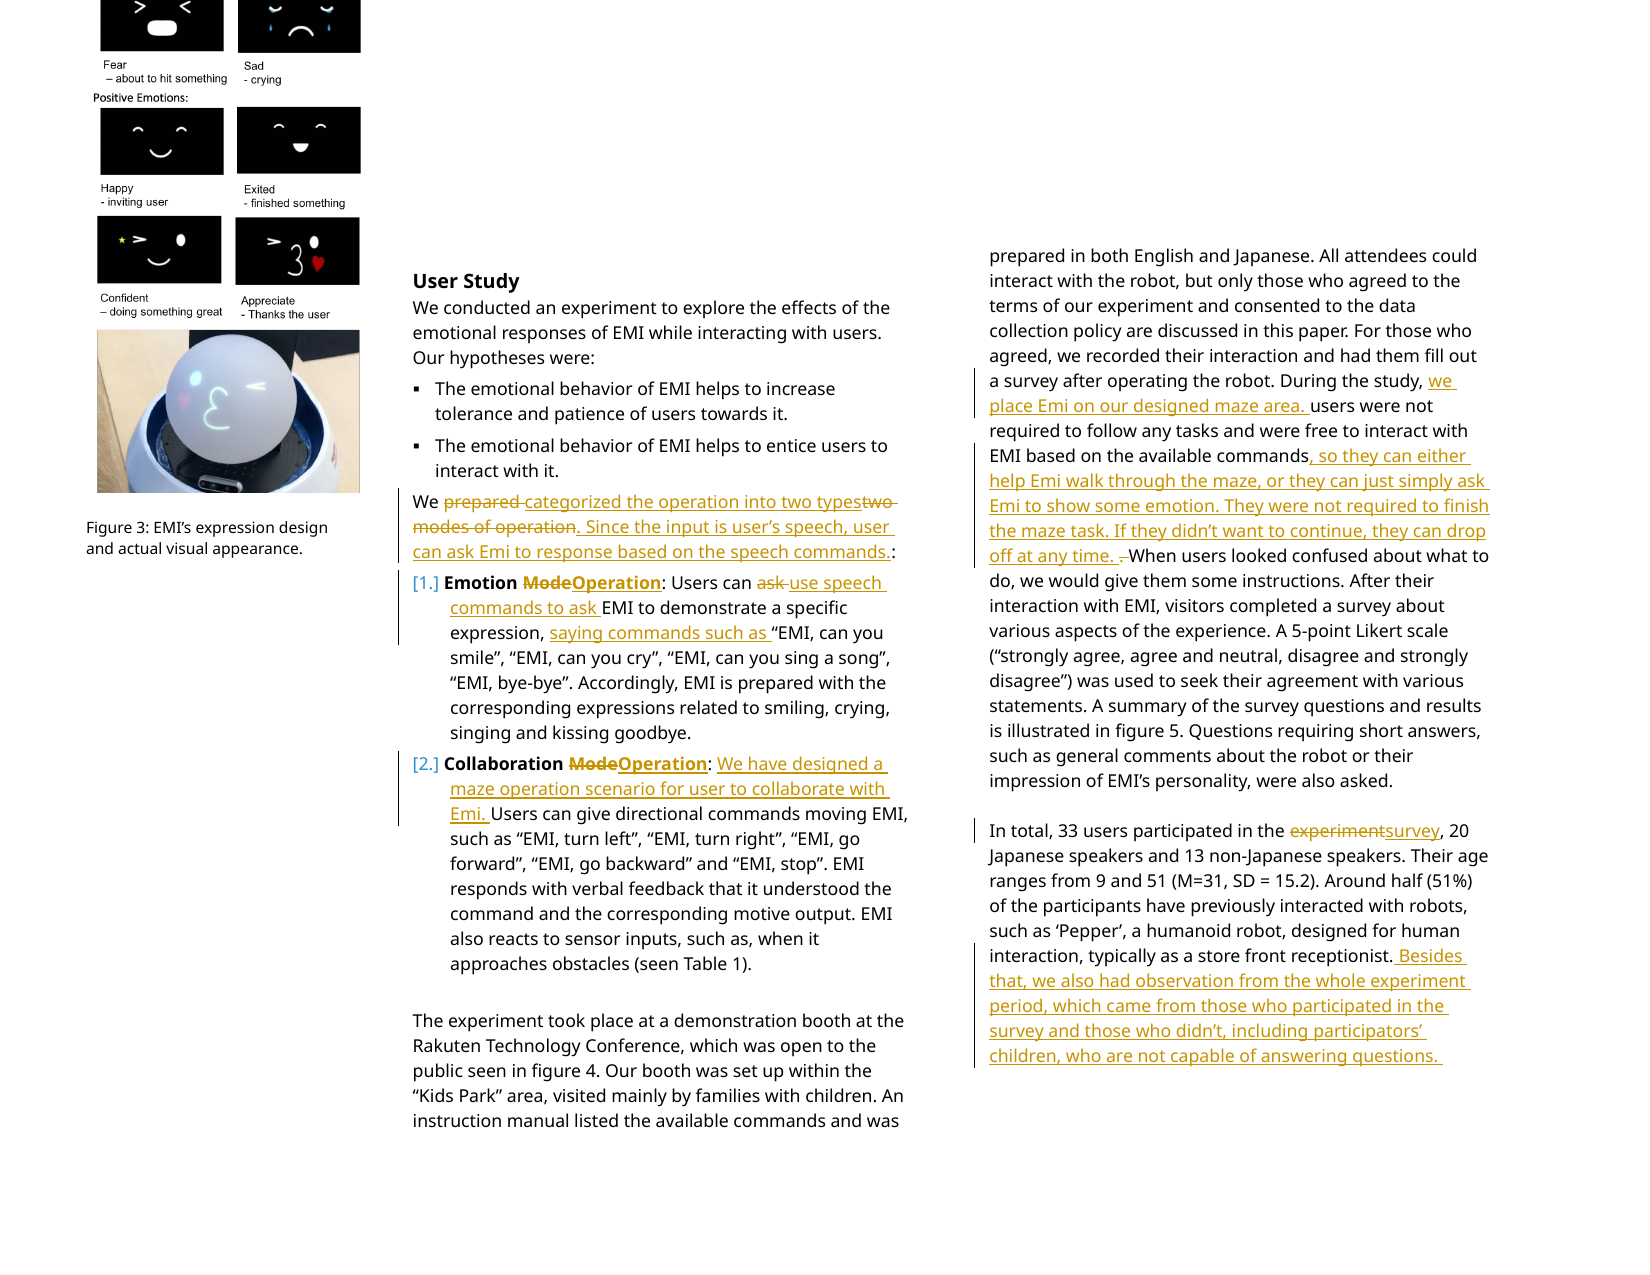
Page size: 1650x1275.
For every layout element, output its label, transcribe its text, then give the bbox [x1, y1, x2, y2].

text The experiment took place at a demonstration booth at the Rakuten Technology Conference, which was open to the public seen in figure 4. Our booth was set up within the “Kids Park” area, visited mainly by families with children. An instruction manual listed the available commands and was prepared in both English and Japanese. All attendees could interact with the robot, but only those who agreed to the terms of our experiment and consented to the data collection policy are discussed in this paper. For those who agreed, we recorded their interaction and had them fill out a survey after operating the robot. During the study, users were not required to follow any tasks and were free to interact with EMI based on the available commandsWhen users looked confused about what to do, we would give them some instructions. After their interaction with EMI, visitors completed a survey about various aspects of the experience. A 5-point Likert scale (“strongly agree, agree and neutral, disagree and strongly disagree”) was used to seek their agreement with various statements. A summary of the survey questions and results is illustrated in figure 5. Questions requiring short answers, such as general comments about the robot or their impression of EMI’s personality, were also asked. [989, 243, 1491, 793]
list Collaboration : Users can give directional commands moving EMI, such as “EMI, turn left”, “EMI, turn right”, “EMI, go forward”, “EMI, go backward” and “EMI, stop”. EMI responds with verbal feedback that it understood the command and the corresponding motive output. EMI also reacts to sensor inputs, such as, when it approaches obstacles (seen Table 1). [412, 751, 914, 976]
list The emotional behavior of EMI helps to entice users to interact with it. [412, 432, 914, 482]
picture [85, 0, 371, 493]
subtitle User Study [412, 268, 914, 295]
list Emotion : Users can EMI to demonstrate a specific expression, “EMI, can you smile”, “EMI, can you cry”, “EMI, can you sing a song”, “EMI, bye-bye”. Accordingly, EMI is prepared with the corresponding expressions related to smiling, crying, singing and kissing goodbye. [412, 570, 914, 745]
subtitle We conducted an experiment to explore the effects of the emotional responses of EMI while interacting with users. Our hypotheses were: [412, 295, 914, 370]
list We : [412, 488, 914, 563]
text In total, 33 users participated in the , 20 Japanese speakers and 13 non-Japanese speakers. Their age ranges from 9 and 51 (M=31, SD = 15.2). Around half (51%) of the participants have previously interacted with robots, such as ‘Pepper’, a humanoid robot, designed for human interaction, typically as a store front receptionist. [989, 818, 1491, 1068]
list The emotional behavior of EMI helps to increase tolerance and patience of users towards it. [412, 376, 914, 426]
